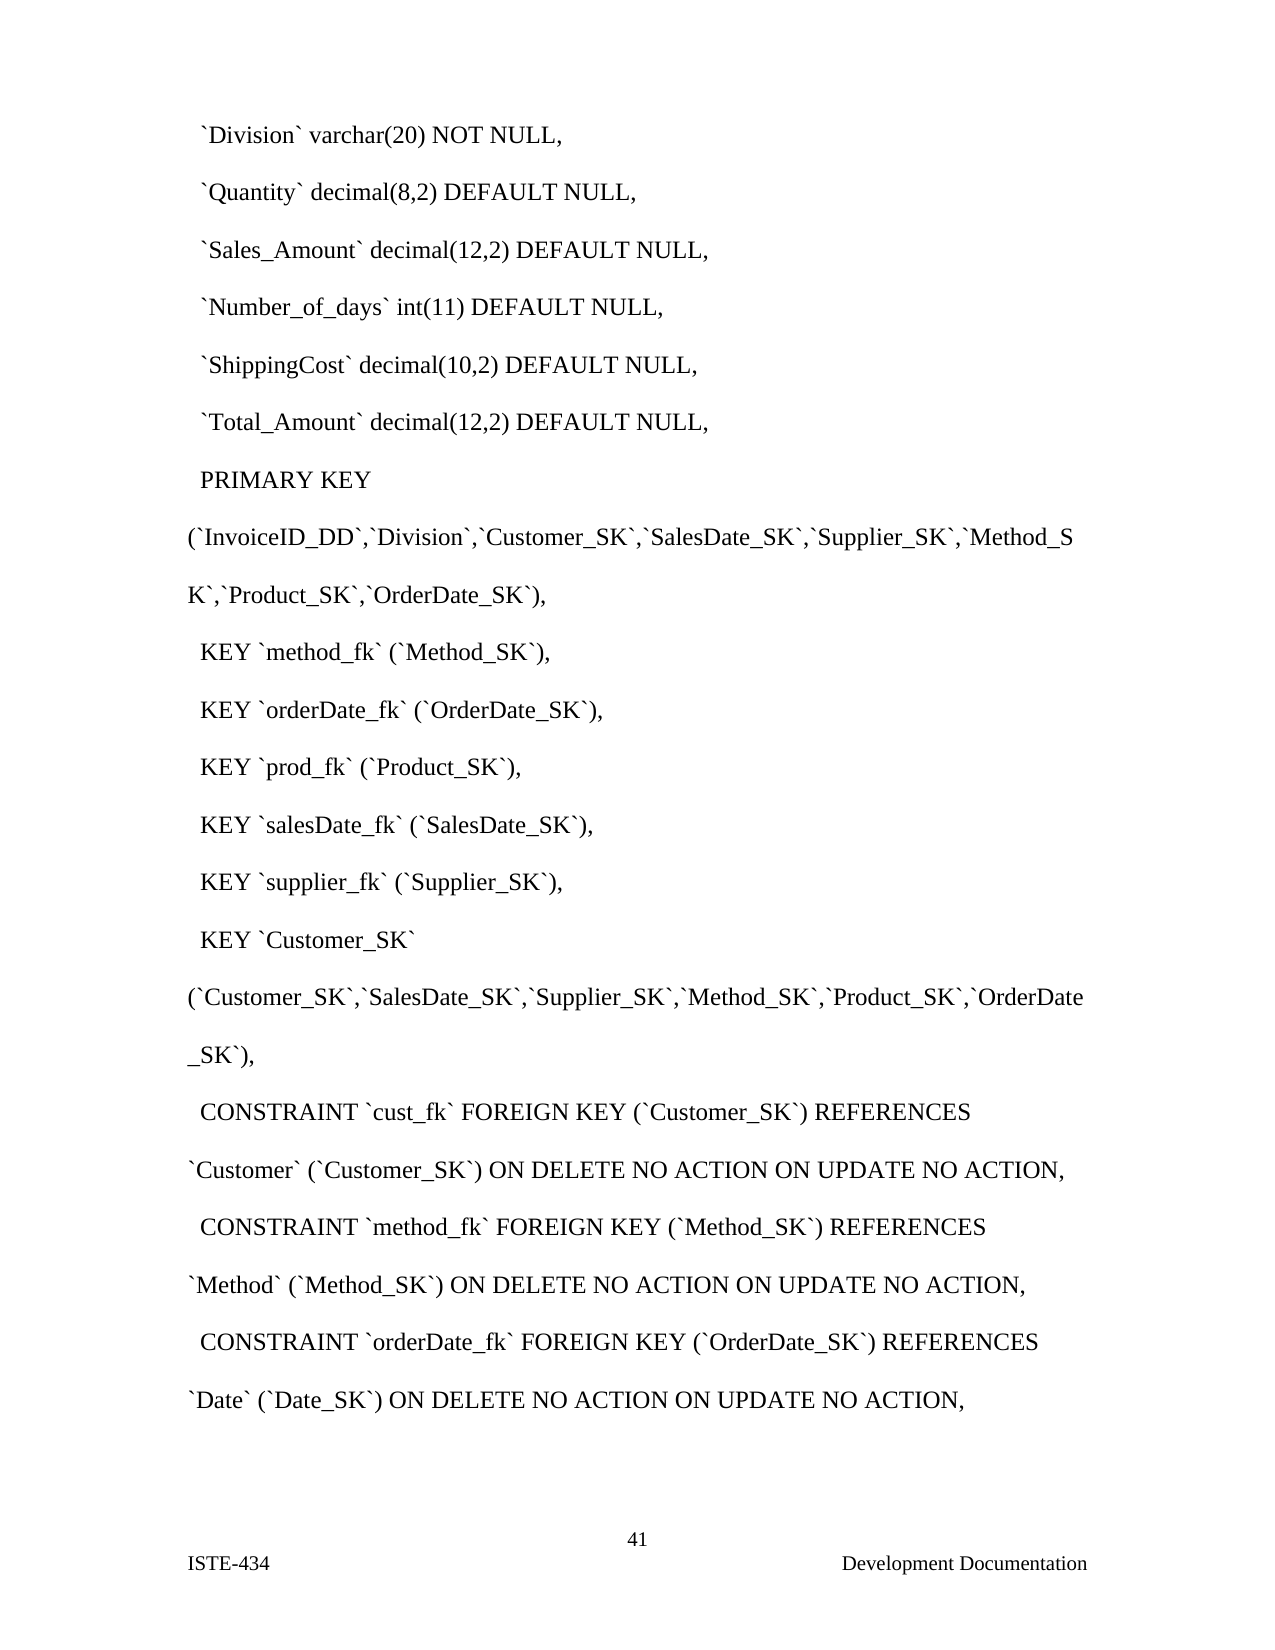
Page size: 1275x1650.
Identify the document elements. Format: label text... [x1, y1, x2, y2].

subtitle KEY `orderDate_fk` (`OrderDate_SK`), [187, 695, 1087, 724]
subtitle KEY `supplier_fk` (`Supplier_SK`), [187, 867, 1087, 896]
subtitle `ShippingCost` decimal(10,2) DEFAULT NULL, [187, 350, 1087, 379]
subtitle KEY `Customer_SK` (`Customer_SK`,`SalesDate_SK`,`Supplier_SK`,`Method_SK`,`Product_SK`,`OrderDate_SK`), [187, 925, 1087, 1069]
subtitle PRIMARY KEY (`InvoiceID_DD`,`Division`,`Customer_SK`,`SalesDate_SK`,`Supplier_SK`,`Method_SK`,`Product_SK`,`OrderDate_SK`), [187, 465, 1087, 609]
subtitle KEY `method_fk` (`Method_SK`), [187, 637, 1087, 666]
subtitle `Total_Amount` decimal(12,2) DEFAULT NULL, [187, 407, 1087, 436]
subtitle CONSTRAINT `cust_fk` FOREIGN KEY (`Customer_SK`) REFERENCES `Customer` (`Customer_SK`) ON DELETE NO ACTION ON UPDATE NO ACTION, [187, 1097, 1087, 1184]
subtitle CONSTRAINT `orderDate_fk` FOREIGN KEY (`OrderDate_SK`) REFERENCES `Date` (`Date_SK`) ON DELETE NO ACTION ON UPDATE NO ACTION, [187, 1327, 1087, 1414]
subtitle KEY `salesDate_fk` (`SalesDate_SK`), [187, 810, 1087, 839]
subtitle `Division` varchar(20) NOT NULL, [187, 120, 1087, 149]
subtitle `Number_of_days` int(11) DEFAULT NULL, [187, 292, 1087, 321]
subtitle CONSTRAINT `method_fk` FOREIGN KEY (`Method_SK`) REFERENCES `Method` (`Method_SK`) ON DELETE NO ACTION ON UPDATE NO ACTION, [187, 1212, 1087, 1299]
subtitle `Quantity` decimal(8,2) DEFAULT NULL, [187, 177, 1087, 206]
subtitle `Sales_Amount` decimal(12,2) DEFAULT NULL, [187, 235, 1087, 264]
subtitle KEY `prod_fk` (`Product_SK`), [187, 752, 1087, 781]
